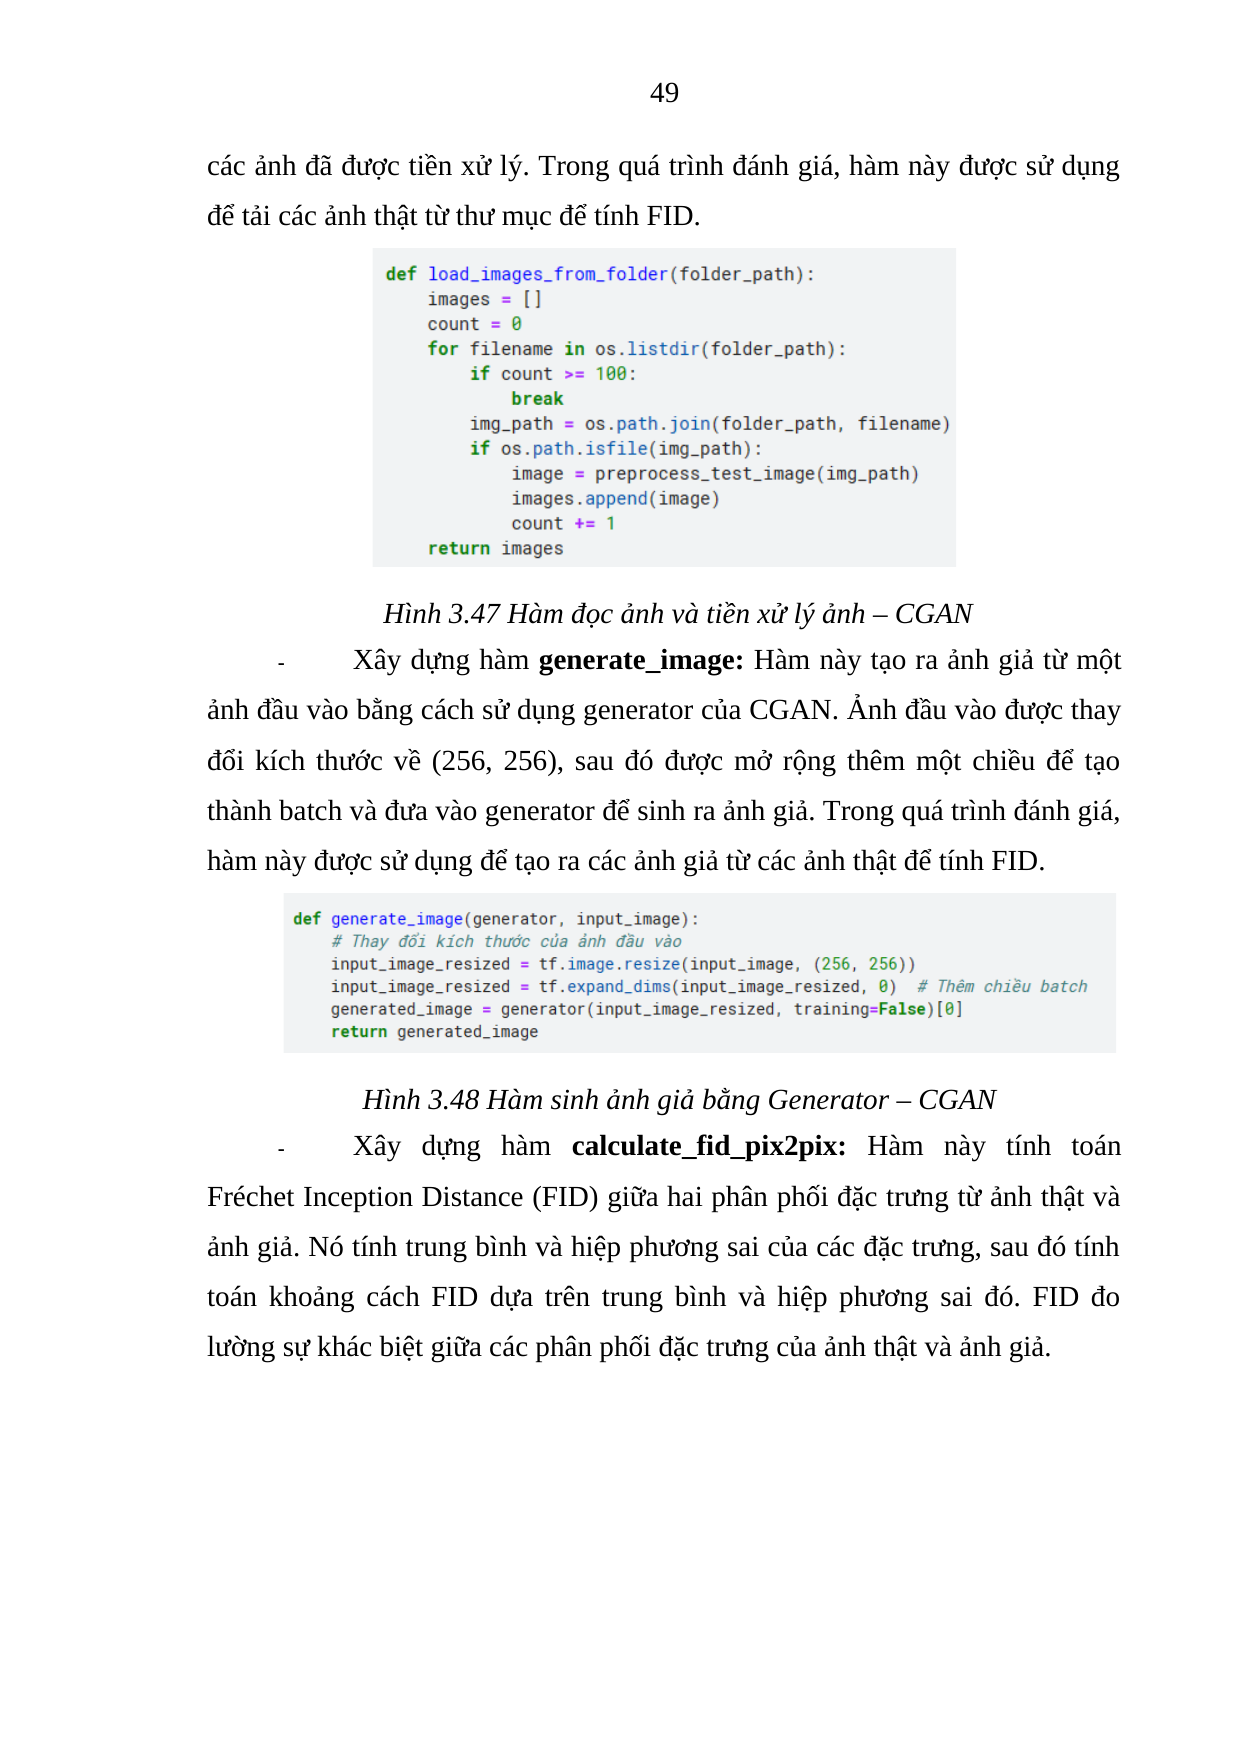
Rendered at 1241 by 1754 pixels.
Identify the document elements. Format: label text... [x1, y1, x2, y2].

list Xây dựng hàm calculate_fid_pix2pix: Hàm này tính toán Fréchet Inception Distance (FID) giữa hai phân phối đặc trưng từ ảnh thật và ảnh giả. Nó tính trung bình và hiệp phương sai của các đặc trưng, sau đó tính toán khoảng cách FID dựa trên trung bình và hiệp phương sai đó. FID đo lường sự khác biệt giữa các phân phối đặc trưng của ảnh thật và ảnh giả. [207, 1128, 1122, 1363]
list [207, 148, 1122, 232]
picture [372, 248, 957, 567]
list Xây dựng hàm generate_image: Hàm này tạo ra ảnh giả từ một ảnh đầu vào bằng cách sử dụng generator của CGAN. Ảnh đầu vào được thay đổi kích thước về (256, 256), sau đó được mở rộng thêm một chiều để tạo thành batch và đưa vào generator để sinh ra ảnh giả. Trong quá trình đánh giá, hàm này được sử dụng để tạo ra các ảnh giả từ các ảnh thật để tính FID. [207, 642, 1122, 877]
picture [283, 893, 1117, 1053]
